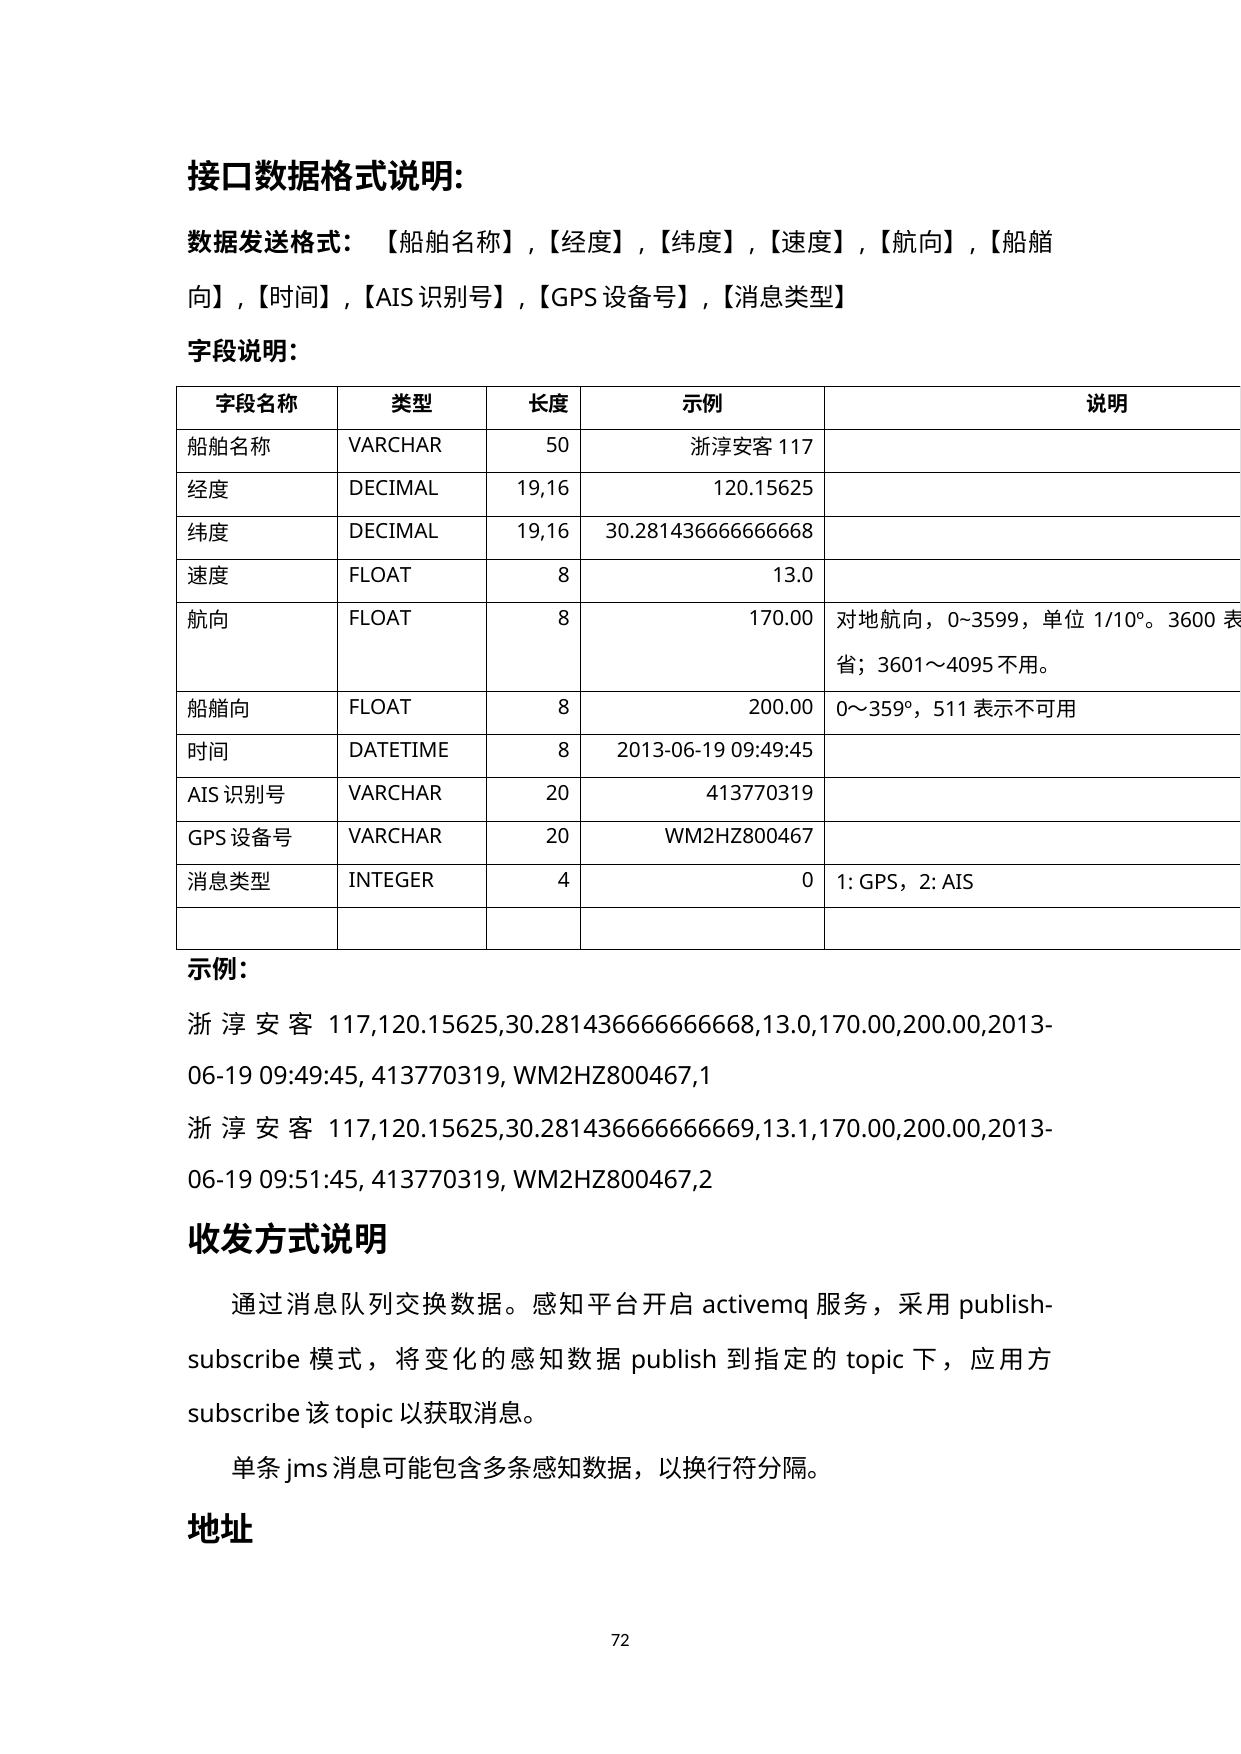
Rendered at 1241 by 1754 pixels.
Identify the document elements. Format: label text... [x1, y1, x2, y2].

table_cell 8 [487, 692, 580, 734]
table_cell 经度 [177, 473, 337, 516]
table_cell 8 [487, 735, 580, 777]
table_cell 13.0 [581, 560, 824, 602]
table_cell 19,16 [487, 473, 580, 516]
text 通过消息队列交换数据。感知平台开启activemq服务，采用publish-subscribe模式，将变化的感知数据publish到指定的topic下，应用方subscribe该topic以获取消息。 [187, 1285, 1053, 1430]
table_cell 消息类型 [177, 865, 337, 907]
table_cell VARCHAR [338, 822, 486, 864]
table_header 类型 [338, 387, 486, 429]
table_cell DECIMAL [338, 517, 486, 559]
table_cell [825, 430, 1240, 472]
table_cell [825, 822, 1240, 864]
text 数据发送格式： 【船舶名称】,【经度】,【纬度】,【速度】,【航向】,【船艏向】,【时间】,【AIS识别号】,【GPS设备号】,【消息类型】 [187, 223, 1053, 313]
table_cell VARCHAR [338, 430, 486, 472]
table_cell 30.281436666666668 [581, 517, 824, 559]
table_cell [581, 908, 824, 949]
table_cell FLOAT [338, 603, 486, 691]
table_cell [338, 908, 486, 949]
table_cell 19,16 [487, 517, 580, 559]
text 浙淳安客117,120.15625,30.281436666666668,13.0,170.00,200.00,2013-06-19 09:49:45, 413770319, WM2HZ800467,1 [187, 1004, 1053, 1091]
table_cell [825, 473, 1240, 516]
table_cell 纬度 [177, 517, 337, 559]
table_cell [825, 560, 1240, 602]
table_cell 50 [487, 430, 580, 472]
table_cell VARCHAR [338, 778, 486, 821]
table_cell 浙淳安客117 [581, 430, 824, 472]
text 示例： [187, 950, 1053, 986]
table_cell 时间 [177, 735, 337, 777]
text 收发方式说明 [187, 1213, 1053, 1261]
table_cell 200.00 [581, 692, 824, 734]
table_cell 1: GPS，2: AIS [825, 865, 1240, 907]
table_cell [825, 778, 1240, 821]
table_cell 20 [487, 822, 580, 864]
table_cell 船艏向 [177, 692, 337, 734]
table_cell 速度 [177, 560, 337, 602]
table_cell GPS设备号 [177, 822, 337, 864]
table_cell AIS识别号 [177, 778, 337, 821]
text 地址 [187, 1502, 1053, 1551]
table_cell FLOAT [338, 560, 486, 602]
table_cell 0～359º，511表示不可用 [825, 692, 1240, 734]
table_cell 20 [487, 778, 580, 821]
table_cell DECIMAL [338, 473, 486, 516]
table_cell FLOAT [338, 692, 486, 734]
table_cell INTEGER [338, 865, 486, 907]
table_cell 120.15625 [581, 473, 824, 516]
table_cell 8 [487, 603, 580, 691]
table_header 字段名称 [177, 387, 337, 429]
table_cell [825, 908, 1240, 949]
text 接口数据格式说明: [187, 150, 1053, 198]
table_cell 8 [487, 560, 580, 602]
text 单条jms消息可能包含多条感知数据，以换行符分隔。 [187, 1448, 1053, 1484]
table_cell 0 [581, 865, 824, 907]
table_cell [825, 735, 1240, 777]
table_cell 170.00 [581, 603, 824, 691]
text 字段说明： [187, 331, 1053, 368]
table_cell 2013-06-19 09:49:45 [581, 735, 824, 777]
table_cell [177, 908, 337, 949]
table_cell [825, 517, 1240, 559]
table_cell 4 [487, 865, 580, 907]
table_header 示例 [581, 387, 824, 429]
table_cell 船舶名称 [177, 430, 337, 472]
table_cell [487, 908, 580, 949]
table_header 长度 [487, 387, 580, 429]
table_cell DATETIME [338, 735, 486, 777]
table_header 说明 [825, 387, 1240, 429]
table_cell 413770319 [581, 778, 824, 821]
text 浙淳安客117,120.15625,30.281436666666669,13.1,170.00,200.00,2013-06-19 09:51:45, 413770319, WM2HZ800467,2 [187, 1108, 1053, 1196]
table_cell 航向 [177, 603, 337, 691]
table_cell WM2HZ800467 [581, 822, 824, 864]
table_cell 对地航向，0~3599，单位 1/10º。3600 表示不可用，缺省；3601～4095不用。 [825, 603, 1240, 691]
